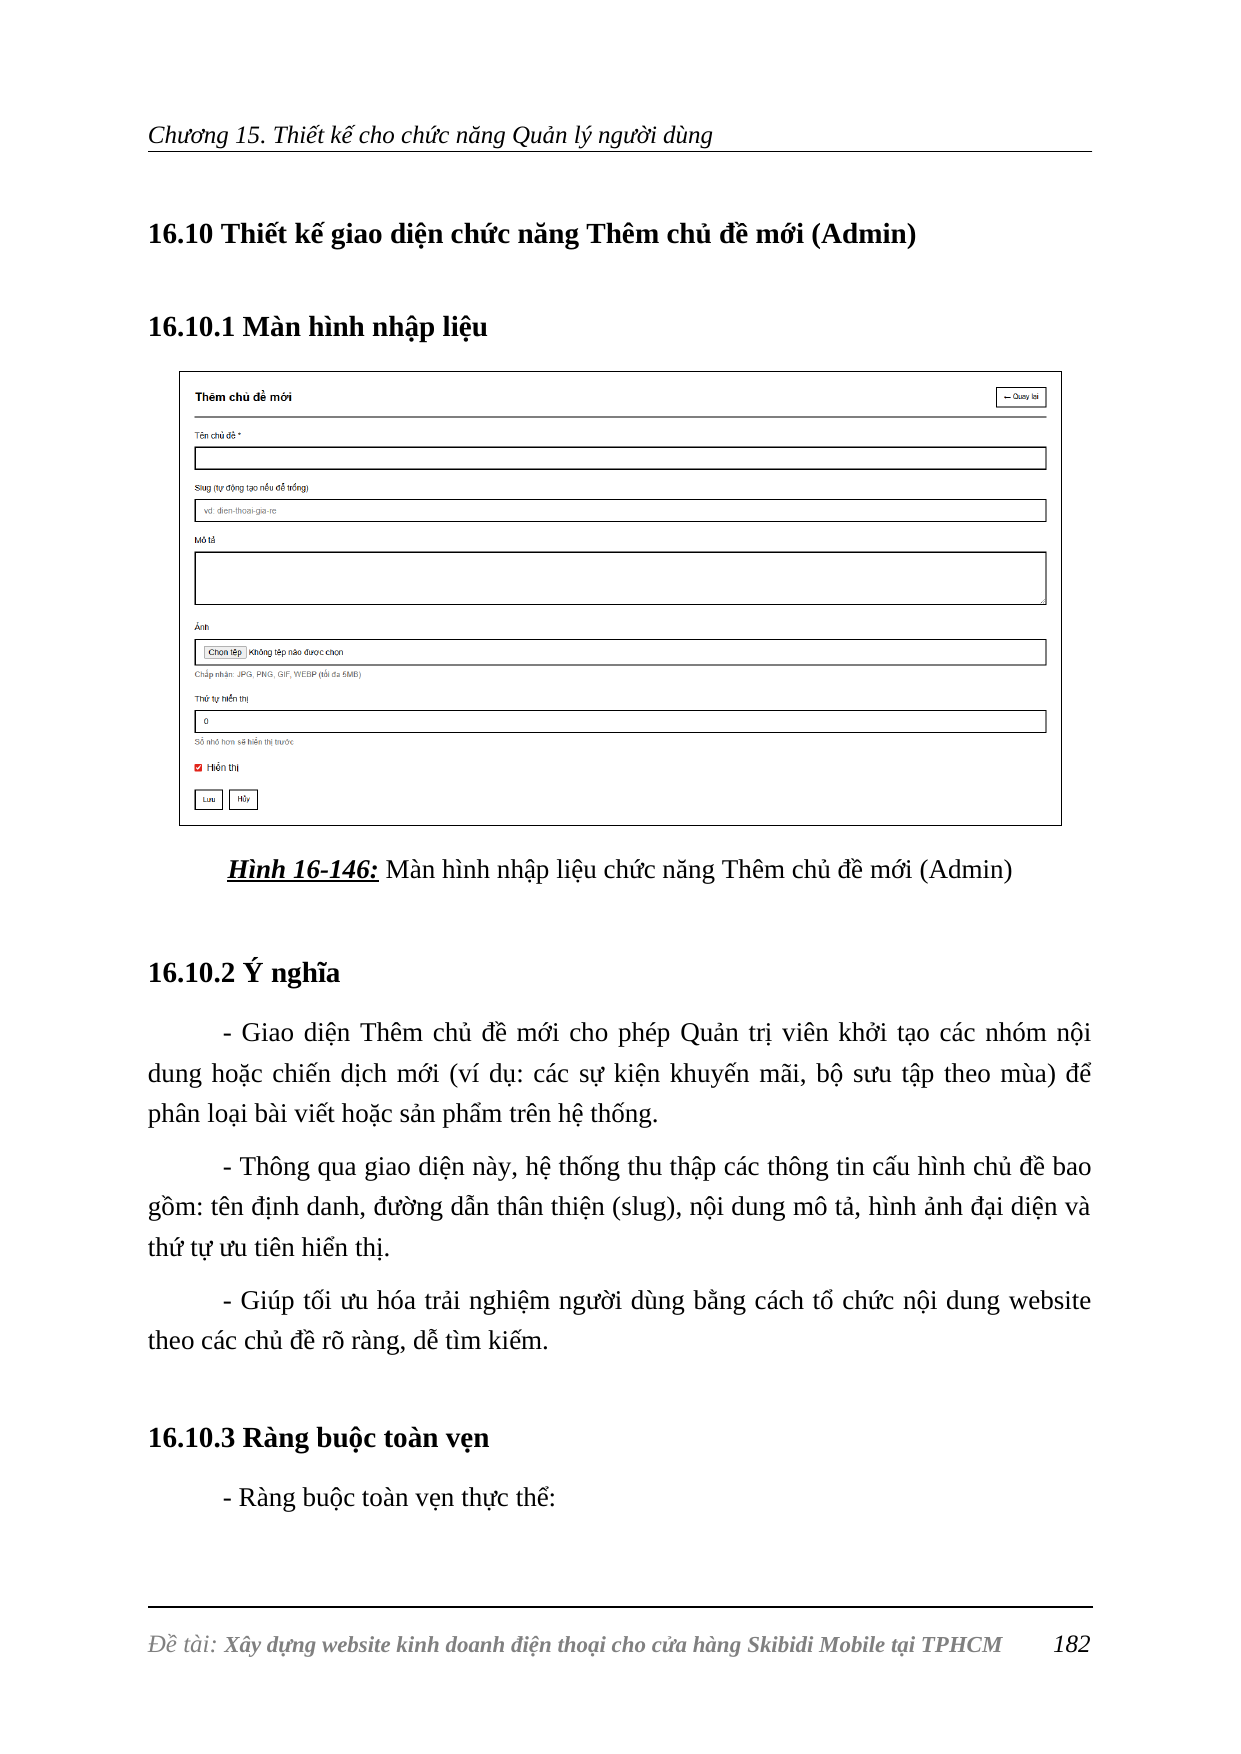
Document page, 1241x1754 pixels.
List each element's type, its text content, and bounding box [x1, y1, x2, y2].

text - Ràng buộc toàn vẹn thực thể: [148, 1481, 1092, 1512]
text - Giúp tối ưu hóa trải nghiệm người dùng bằng cách tổ chức nội dung website theo các chủ đề rõ ràng, dễ tìm kiếm. [148, 1284, 1092, 1355]
text - Thông qua giao diện này, hệ thống thu thập các thông tin cấu hình chủ đề bao gồm: tên định danh, đường dẫn thân thiện (slug), nội dung mô tả, hình ảnh đại diện và thứ tự ưu tiên hiển thị. [148, 1150, 1092, 1262]
subtitle Màn hình nhập liệu [148, 303, 1092, 344]
subtitle Ý nghĩa [148, 949, 1092, 991]
subtitle Thiết kế giao diện chức năng Thêm chủ đề mới (Admin) [148, 207, 1092, 253]
picture [174, 369, 1066, 832]
subtitle Ràng buộc toàn vẹn [148, 1414, 1092, 1456]
text - Giao diện Thêm chủ đề mới cho phép Quản trị viên khởi tạo các nhóm nội dung hoặc chiến dịch mới (ví dụ: các sự kiện khuyến mãi, bộ sưu tập theo mùa) để phân loại bài viết hoặc sản phẩm trên hệ thống. [148, 1016, 1092, 1128]
